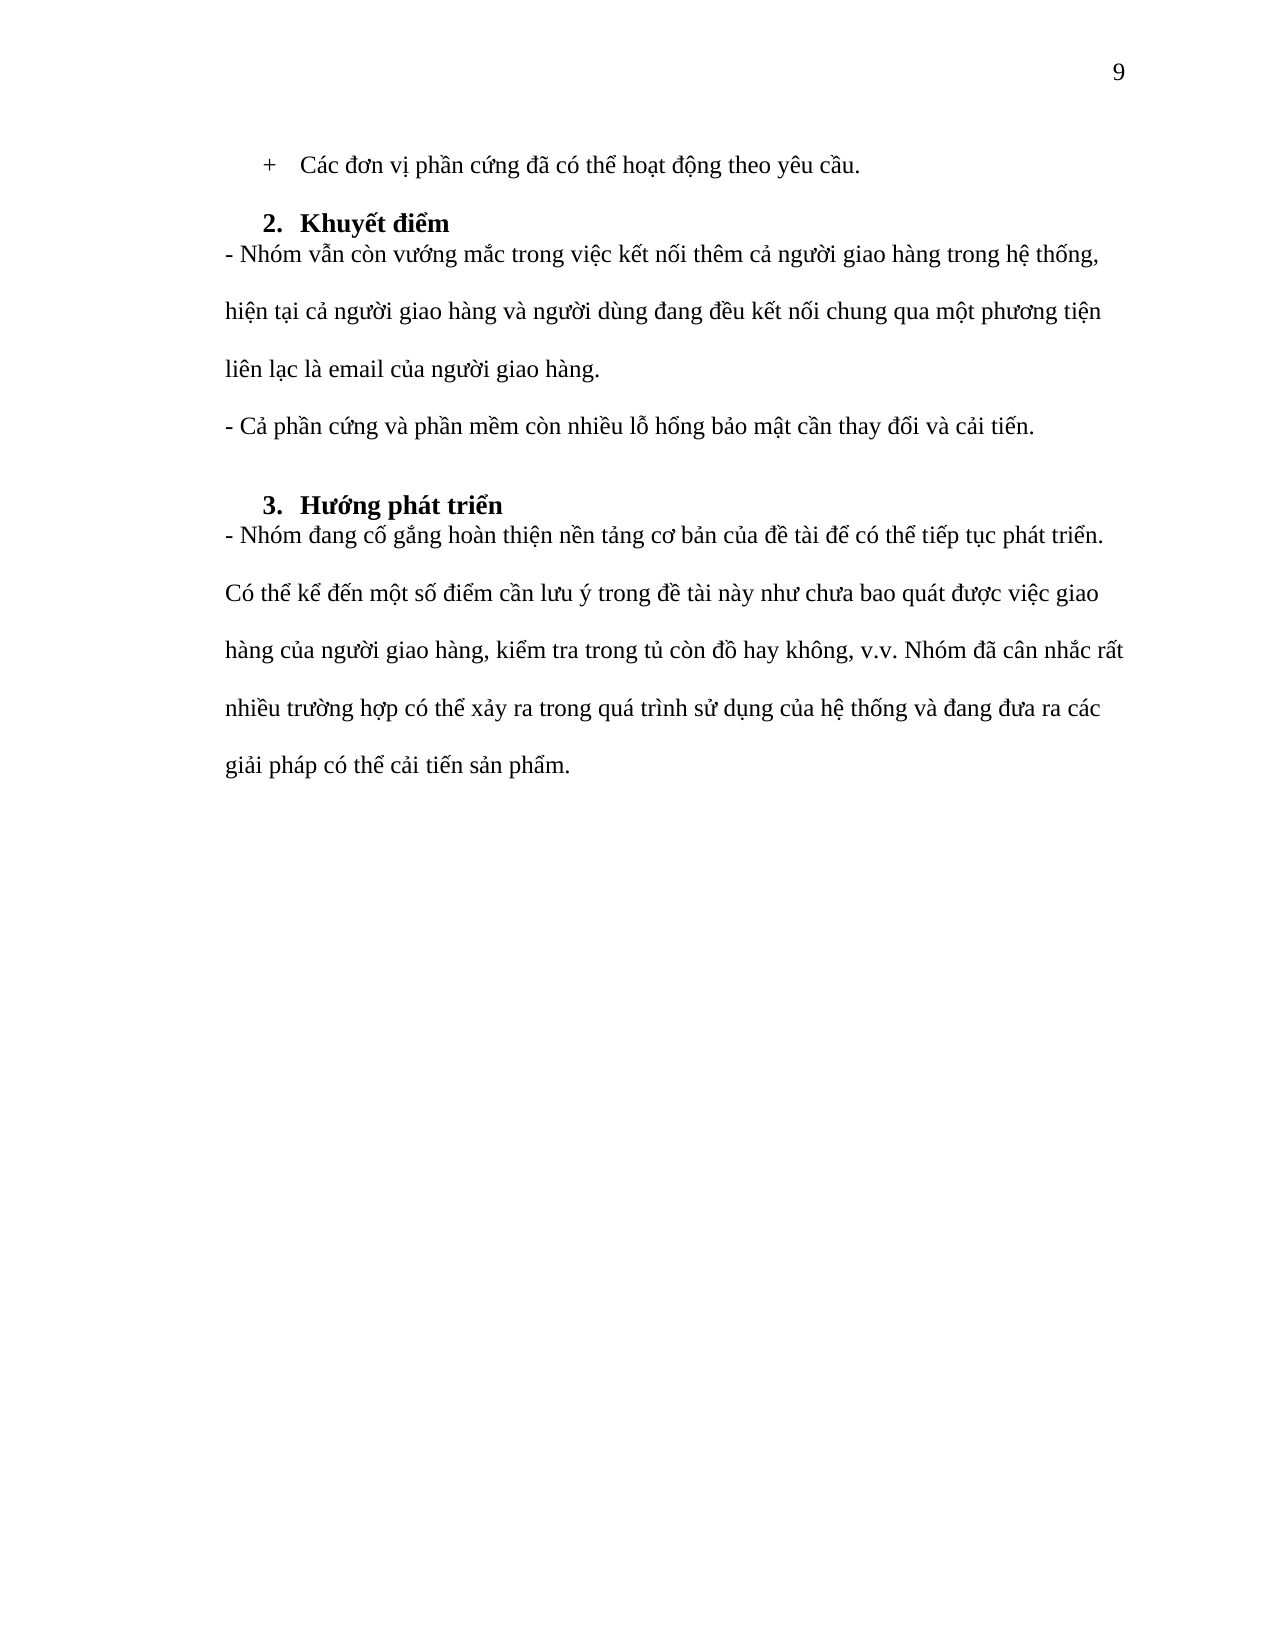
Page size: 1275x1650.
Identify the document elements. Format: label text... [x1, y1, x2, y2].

list Các đơn vị phần cứng đã có thể hoạt động theo yêu cầu. [262, 150, 1125, 179]
text - Cả phần cứng và phần mềm còn nhiều lỗ hổng bảo mật cần thay đổi và cải tiến. [150, 411, 1125, 440]
text - Nhóm vẫn còn vướng mắc trong việc kết nối thêm cả người giao hàng trong hệ thống, [150, 239, 1125, 267]
text hiện tại cả người giao hàng và người dùng đang đều kết nối chung qua một phương tiện [150, 296, 1125, 325]
text giải pháp có thể cải tiến sản phẩm. [150, 751, 1125, 779]
text Có thể kể đến một số điểm cần lưu ý trong đề tài này như chưa bao quát được việc giao [150, 578, 1125, 607]
subtitle Khuyết điểm [262, 207, 1125, 239]
text hàng của người giao hàng, kiểm tra trong tủ còn đồ hay không, v.v. Nhóm đã cân nhắc rất [150, 636, 1125, 664]
text liên lạc là email của người giao hàng. [150, 354, 1125, 382]
text nhiều trường hợp có thể xảy ra trong quá trình sử dụng của hệ thống và đang đưa ra các [150, 693, 1125, 722]
subtitle Hướng phát triển [262, 489, 1125, 521]
text - Nhóm đang cố gắng hoàn thiện nền tảng cơ bản của đề tài để có thể tiếp tục phát triển. [150, 521, 1125, 549]
